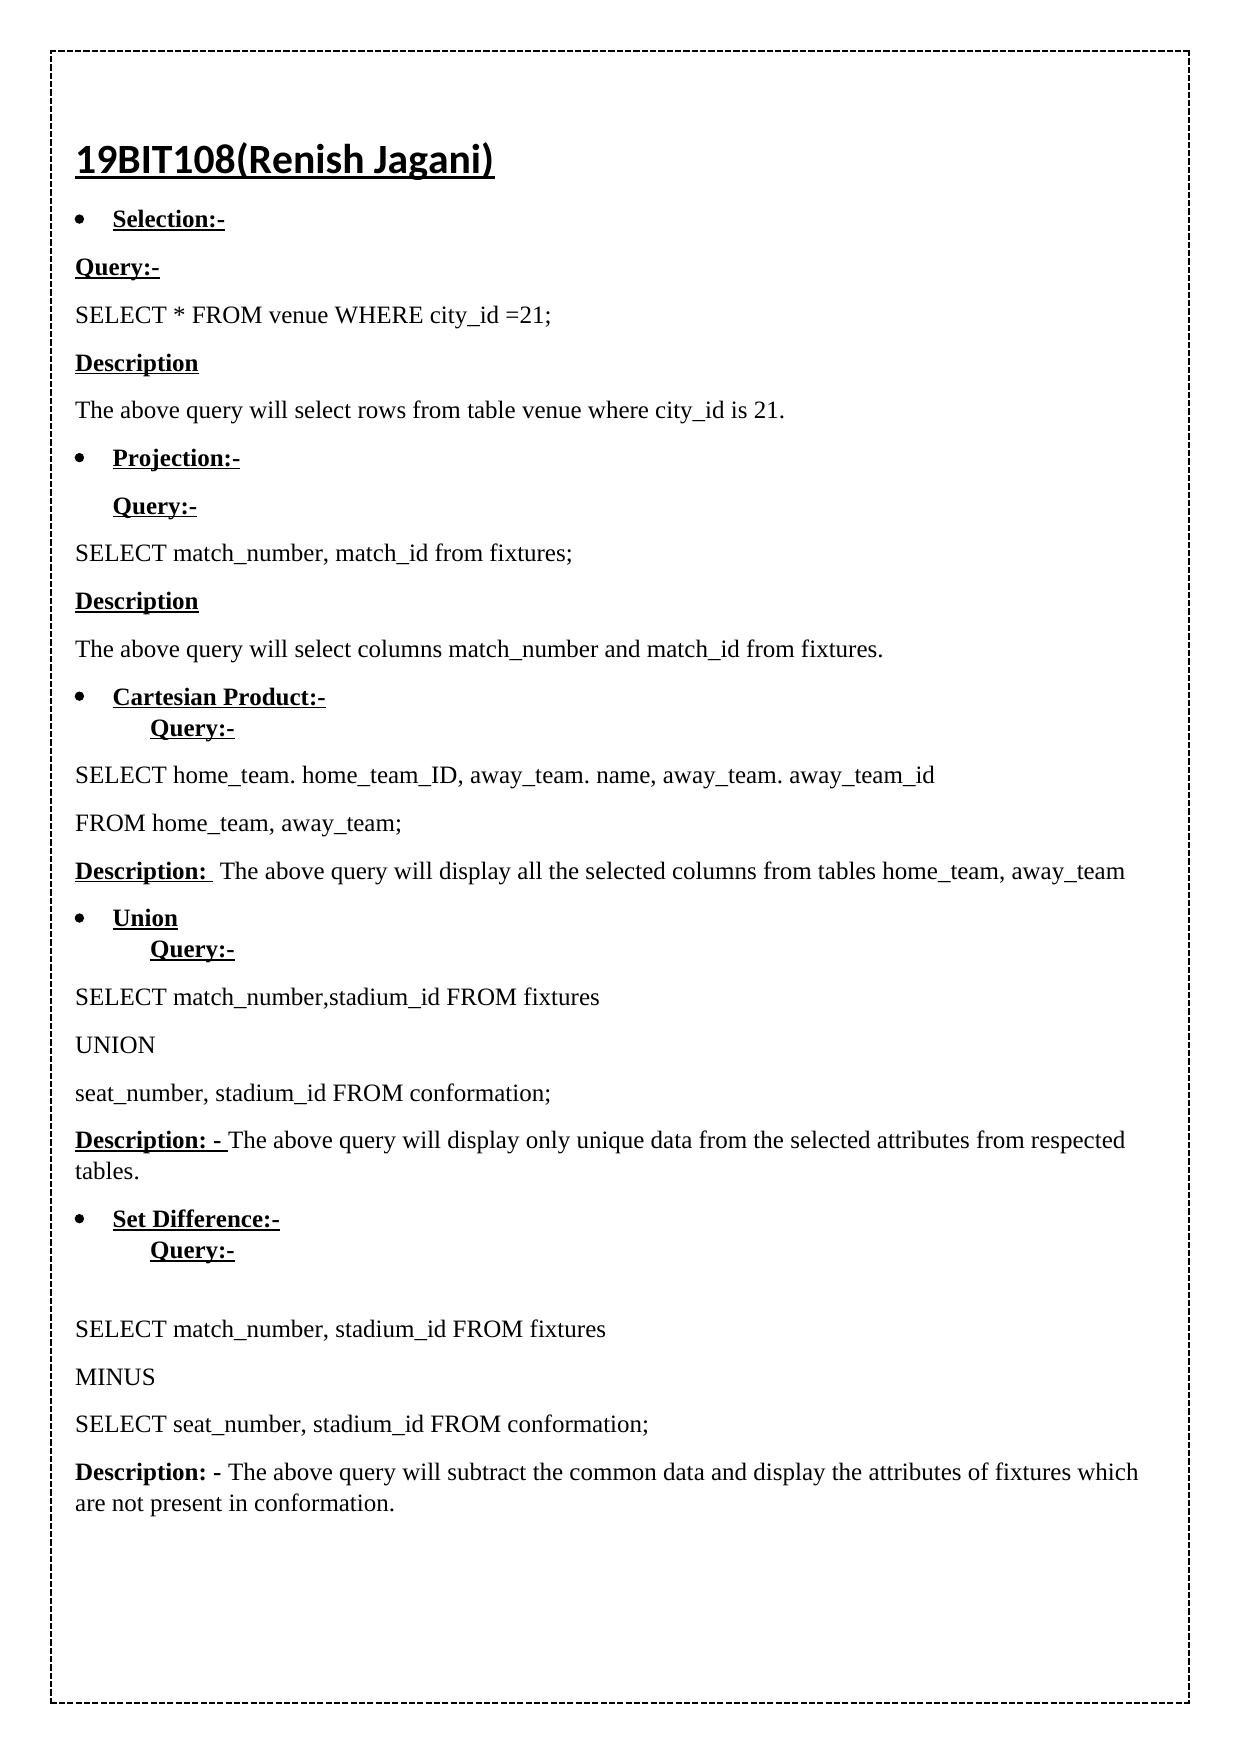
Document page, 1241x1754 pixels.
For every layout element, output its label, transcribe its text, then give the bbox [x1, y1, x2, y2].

text Description: The above query will display all the selected columns from tables home_team, away_team [75, 856, 1165, 884]
text SELECT * FROM venue WHERE city_id =21; [75, 300, 1165, 329]
list Query:- [150, 934, 1165, 963]
list Cartesian Product:- [75, 682, 1165, 710]
text FROM home_team, away_team; [75, 808, 1165, 837]
text seat_number, stadium_id FROM conformation; [75, 1078, 1165, 1106]
list Query:- [150, 1235, 1165, 1264]
text SELECT match_number,stadium_id FROM fixtures [75, 982, 1165, 1011]
text 19BIT108(Renish Jagani) [75, 133, 1165, 184]
text Description: - The above query will display only unique data from the selected attributes from respected tables. [75, 1125, 1165, 1185]
text SELECT match_number, match_id from fixtures; [75, 538, 1165, 567]
text Query:- [112, 491, 1165, 519]
text The above query will select columns match_number and match_id from fixtures. [75, 634, 1165, 663]
text SELECT match_number, stadium_id FROM fixtures [75, 1314, 1165, 1343]
text Description [75, 348, 1165, 376]
list Set Difference:- [75, 1204, 1165, 1233]
list Union [75, 903, 1165, 932]
text UNION [75, 1030, 1165, 1059]
text MINUS [75, 1362, 1165, 1390]
text SELECT home_team. home_team_ID, away_team. name, away_team. away_team_id [75, 760, 1165, 789]
list Selection:- [75, 204, 1165, 233]
text The above query will select rows from table venue where city_id is 21. [75, 395, 1165, 424]
text Description: - The above query will subtract the common data and display the attributes of fixtures which are not present in conformation. [75, 1457, 1165, 1517]
text Description [75, 586, 1165, 615]
text Query:- [75, 252, 1165, 281]
text SELECT seat_number, stadium_id FROM conformation; [75, 1409, 1165, 1438]
list Query:- [150, 713, 1165, 741]
list Projection:- [75, 443, 1165, 472]
